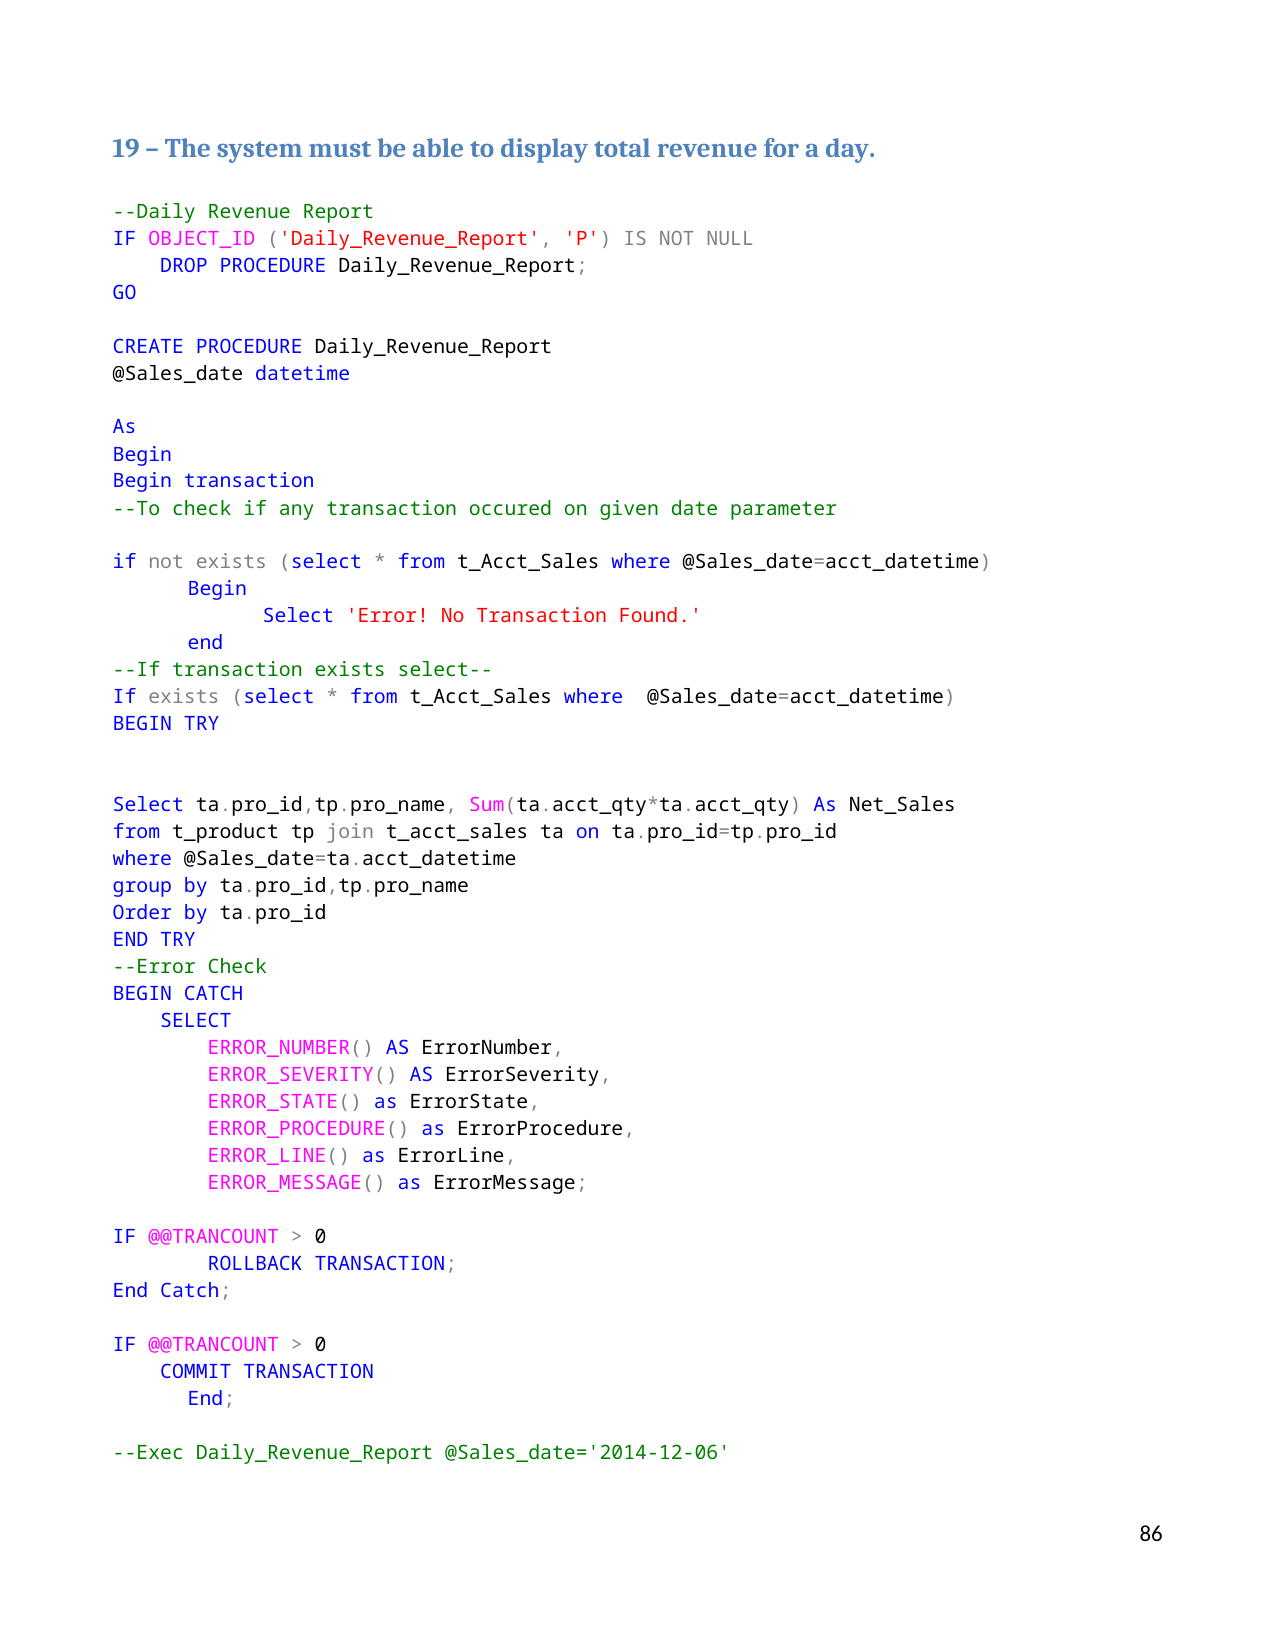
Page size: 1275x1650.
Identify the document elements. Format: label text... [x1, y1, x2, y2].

text BEGIN TRY [112, 709, 1162, 737]
text End; [112, 1384, 1162, 1411]
text Begin [112, 440, 1162, 467]
text --Exec Daily_Revenue_Report @Sales_date='2014-12-06' [112, 1438, 1162, 1465]
text --Daily Revenue Report [112, 197, 1162, 224]
text --To check if any transaction occured on given date parameter [112, 494, 1162, 521]
text ERROR_MESSAGE() as ErrorMessage; [112, 1168, 1162, 1195]
text if not exists (select * from t_Acct_Sales where @Sales_date=acct_datetime) [112, 548, 1162, 575]
text Begin [112, 575, 1162, 602]
text GO [112, 278, 1162, 305]
text IF OBJECT_ID ('Daily_Revenue_Report', 'P') IS NOT NULL [112, 224, 1162, 251]
text end [112, 629, 1162, 656]
text COMMIT TRANSACTION [112, 1357, 1162, 1384]
text As [112, 413, 1162, 440]
text --Error Check [112, 952, 1162, 979]
text @Sales_date datetime [112, 359, 1162, 386]
text End Catch; [112, 1276, 1162, 1303]
text DROP PROCEDURE Daily_Revenue_Report; [112, 251, 1162, 278]
text ROLLBACK TRANSACTION; [112, 1249, 1162, 1276]
text END TRY [112, 925, 1162, 952]
text ERROR_STATE() as ErrorState, [112, 1087, 1162, 1114]
text ERROR_LINE() as ErrorLine, [112, 1141, 1162, 1168]
text --If transaction exists select-- [112, 656, 1162, 683]
text SELECT [112, 1006, 1162, 1033]
text CREATE PROCEDURE Daily_Revenue_Report [112, 332, 1162, 359]
text ERROR_SEVERITY() AS ErrorSeverity, [112, 1060, 1162, 1087]
text Begin transaction [112, 467, 1162, 494]
text BEGIN CATCH [112, 979, 1162, 1006]
text Select 'Error! No Transaction Found.' [112, 602, 1162, 629]
text IF @@TRANCOUNT > 0 [112, 1330, 1162, 1357]
text Order by ta.pro_id [112, 898, 1162, 925]
text where @Sales_date=ta.acct_datetime [112, 844, 1162, 871]
text If exists (select * from t_Acct_Sales where @Sales_date=acct_datetime) [112, 683, 1162, 709]
text IF @@TRANCOUNT > 0 [112, 1222, 1162, 1249]
text group by ta.pro_id,tp.pro_name [112, 871, 1162, 898]
subtitle 19 – The system must be able to display total revenue for a day. [112, 133, 1162, 164]
text Select ta.pro_id,tp.pro_name, Sum(ta.acct_qty*ta.acct_qty) As Net_Sales [112, 791, 1162, 817]
text ERROR_NUMBER() AS ErrorNumber, [112, 1033, 1162, 1060]
text ERROR_PROCEDURE() as ErrorProcedure, [112, 1114, 1162, 1141]
text from t_product tp join t_acct_sales ta on ta.pro_id=tp.pro_id [112, 817, 1162, 844]
